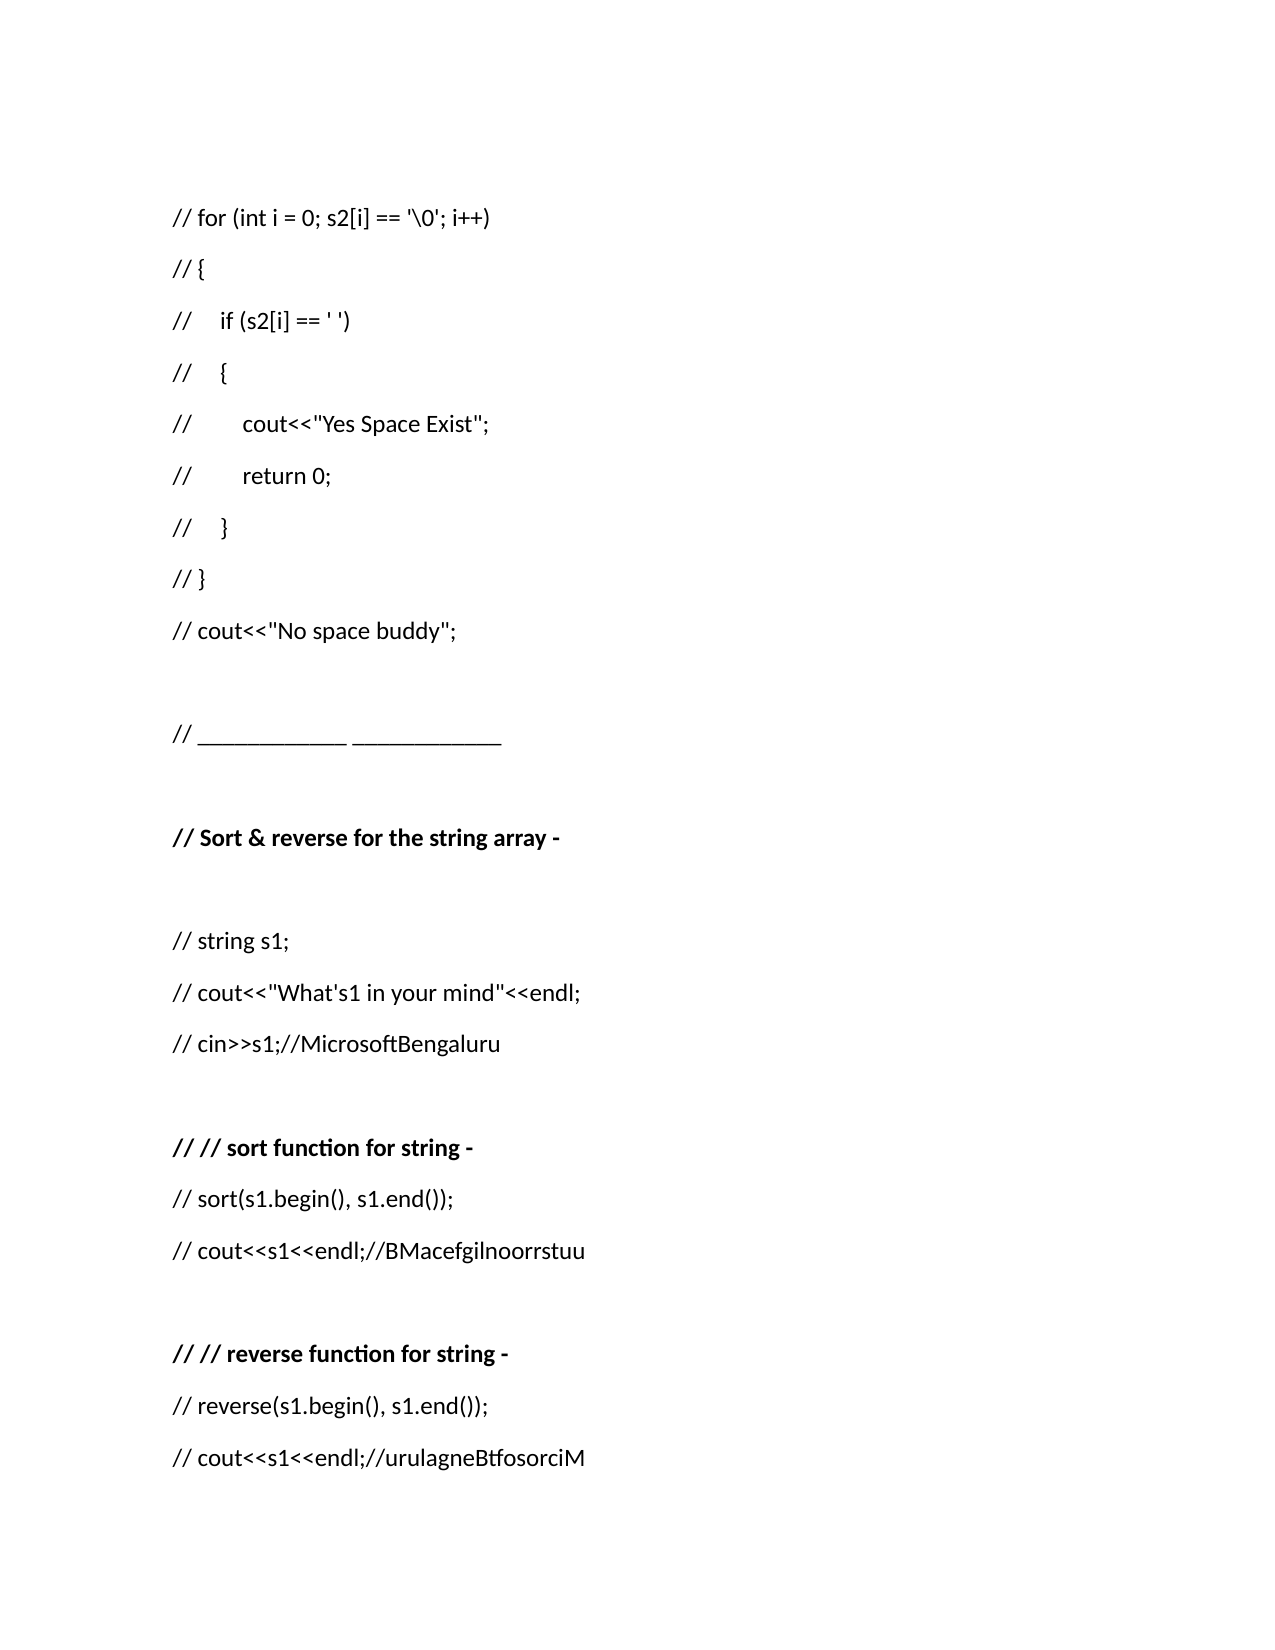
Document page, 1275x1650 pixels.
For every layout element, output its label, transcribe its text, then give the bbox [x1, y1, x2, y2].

text // } [150, 512, 1125, 542]
text // cout<<"Yes Space Exist"; [150, 408, 1125, 439]
text // string s1; [150, 925, 1125, 956]
text // cout<<"What's1 in your mind"<<endl; [150, 977, 1125, 1007]
text // if (s2[i] == ' ') [150, 305, 1125, 336]
text // for (int i = 0; s2[i] == '\0'; i++) [150, 202, 1125, 232]
text // sort(s1.begin(), s1.end()); [150, 1183, 1125, 1214]
text // } [150, 563, 1125, 594]
text // cout<<s1<<endl;//urulagneBtfosorciM [150, 1442, 1125, 1472]
text // Sort & reverse for the string array - [150, 822, 1125, 852]
text // reverse(s1.begin(), s1.end()); [150, 1390, 1125, 1421]
text // cout<<s1<<endl;//BMacefgilnoorrstuu [150, 1235, 1125, 1266]
text // // reverse function for string - [150, 1338, 1125, 1369]
text // ____________ ____________ [150, 718, 1125, 749]
text // cout<<"No space buddy"; [150, 615, 1125, 646]
text // // sort function for string - [150, 1132, 1125, 1162]
text // { [150, 357, 1125, 387]
text // return 0; [150, 460, 1125, 491]
text // { [150, 253, 1125, 284]
text // cin>>s1;//MicrosoftBengaluru [150, 1028, 1125, 1059]
